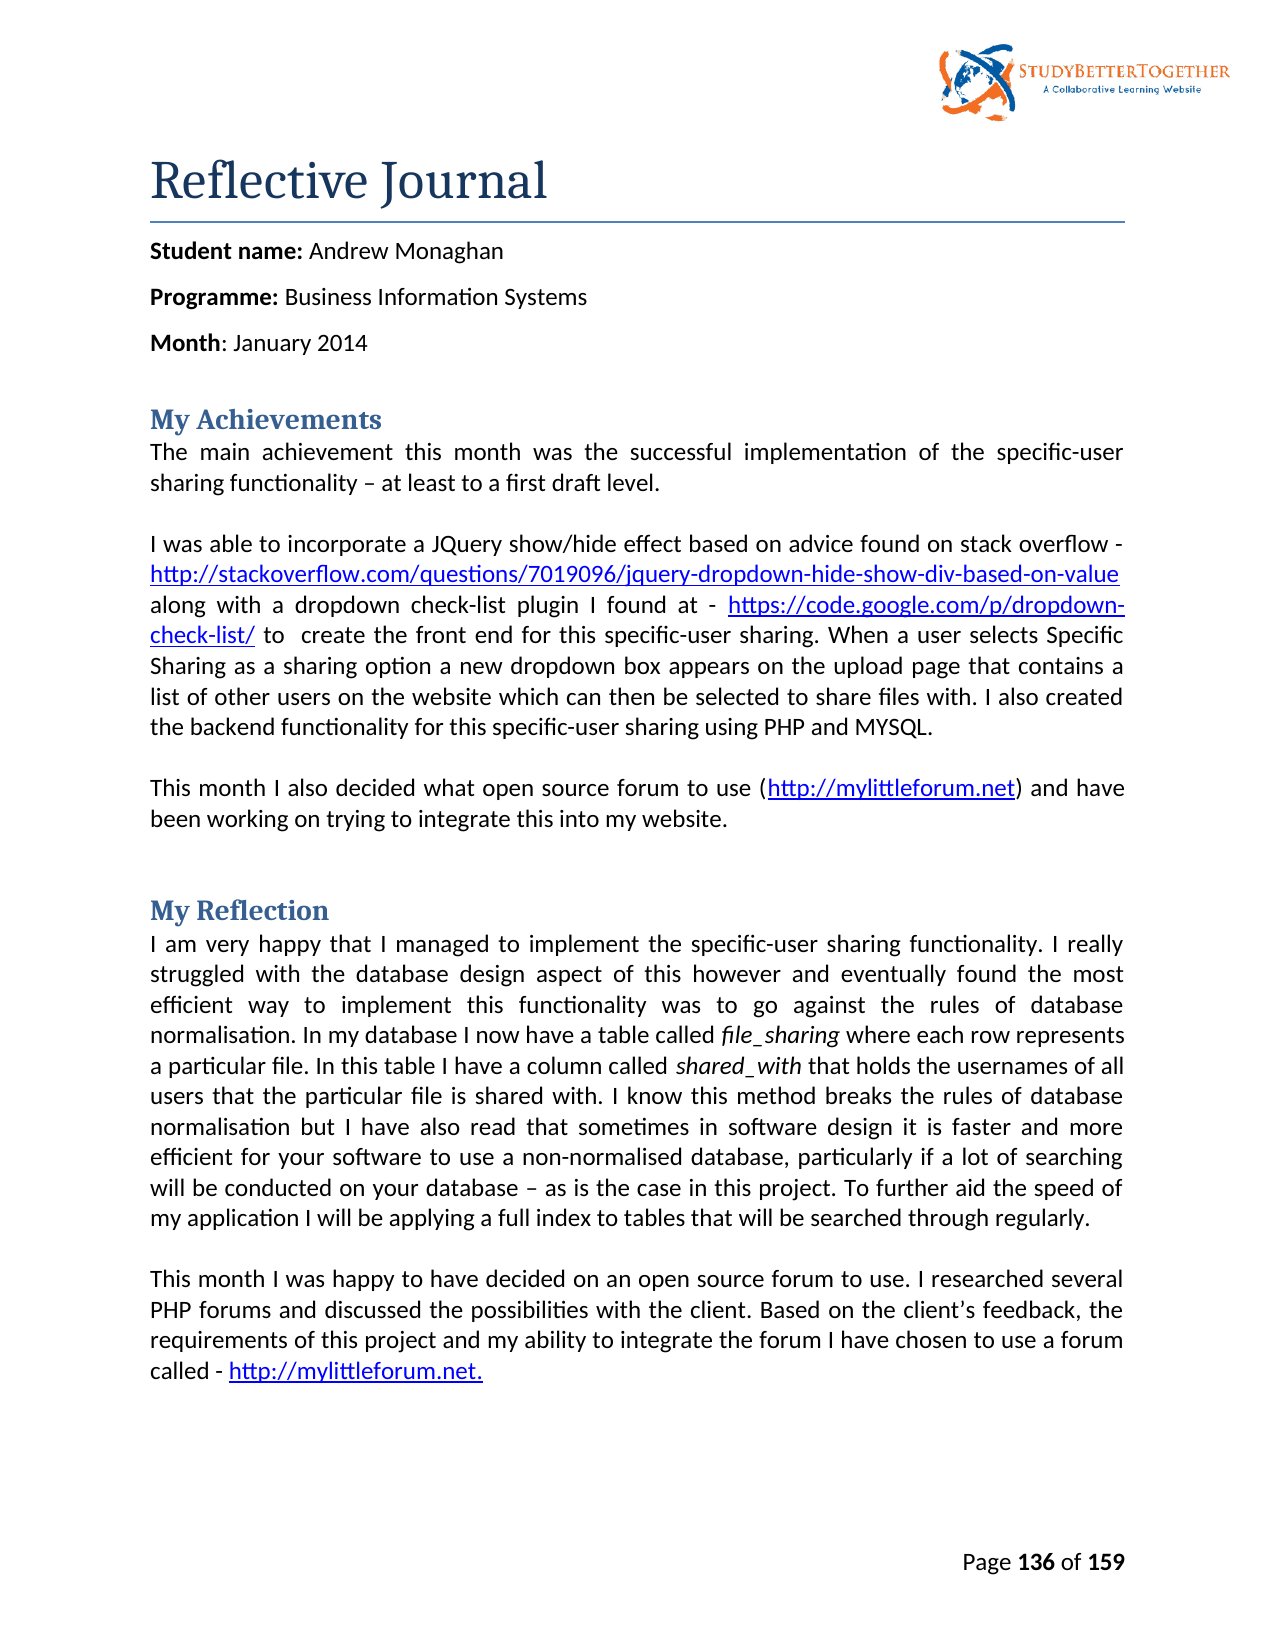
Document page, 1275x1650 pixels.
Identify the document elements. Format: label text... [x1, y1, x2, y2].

text Month: January 2014 [150, 327, 1125, 357]
text Programme: Business Information Systems [150, 281, 1125, 311]
text Reflective Journal [150, 150, 1125, 221]
picture [937, 40, 1230, 123]
text My Reflection [150, 894, 1125, 928]
text I was able to incorporate a JQuery show/hide effect based on advice found on stack overflow - http://stackoverflow.com/questions/7019096/jquery-dropdown-hide-show-div-based-on-value along with a dropdown check-list plugin I found at - https://code.google.com/p/dropdown-check-list/ to create the front end for this specific-user sharing. When a user selects Specific Sharing as a sharing option a new dropdown box appears on the upload page that contains a list of other users on the website which can then be selected to share files with. I also created the backend functionality for this specific-user sharing using PHP and MYSQL. [150, 528, 1125, 742]
text Student name: Andrew Monaghan [150, 235, 1125, 266]
text I am very happy that I managed to implement the specific-user sharing functionality. I really struggled with the database design aspect of this however and eventually found the most efficient way to implement this functionality was to go against the rules of database normalisation. In my database I now have a table called file_sharing where each row represents a particular file. In this table I have a column called shared_with that holds the usernames of all users that the particular file is shared with. I know this method breaks the rules of database normalisation but I have also read that sometimes in software design it is faster and more efficient for your software to use a non-normalised database, particularly if a lot of searching will be conducted on your database – as is the case in this project. To further aid the speed of my application I will be applying a full index to tables that will be searched through regularly. [150, 928, 1125, 1233]
text This month I was happy to have decided on an open source forum to use. I researched several PHP forums and discussed the possibilities with the client. Based on the client’s feedback, the requirements of this project and my ability to integrate the forum I have chosen to use a forum called - http://mylittleforum.net. [150, 1263, 1125, 1386]
text My Achievements [150, 403, 1125, 436]
text The main achievement this month was the successful implementation of the specific-user sharing functionality – at least to a first draft level. [150, 436, 1125, 497]
text This month I also decided what open source forum to use (http://mylittleforum.net) and have been working on trying to integrate this into my website. [150, 772, 1125, 833]
